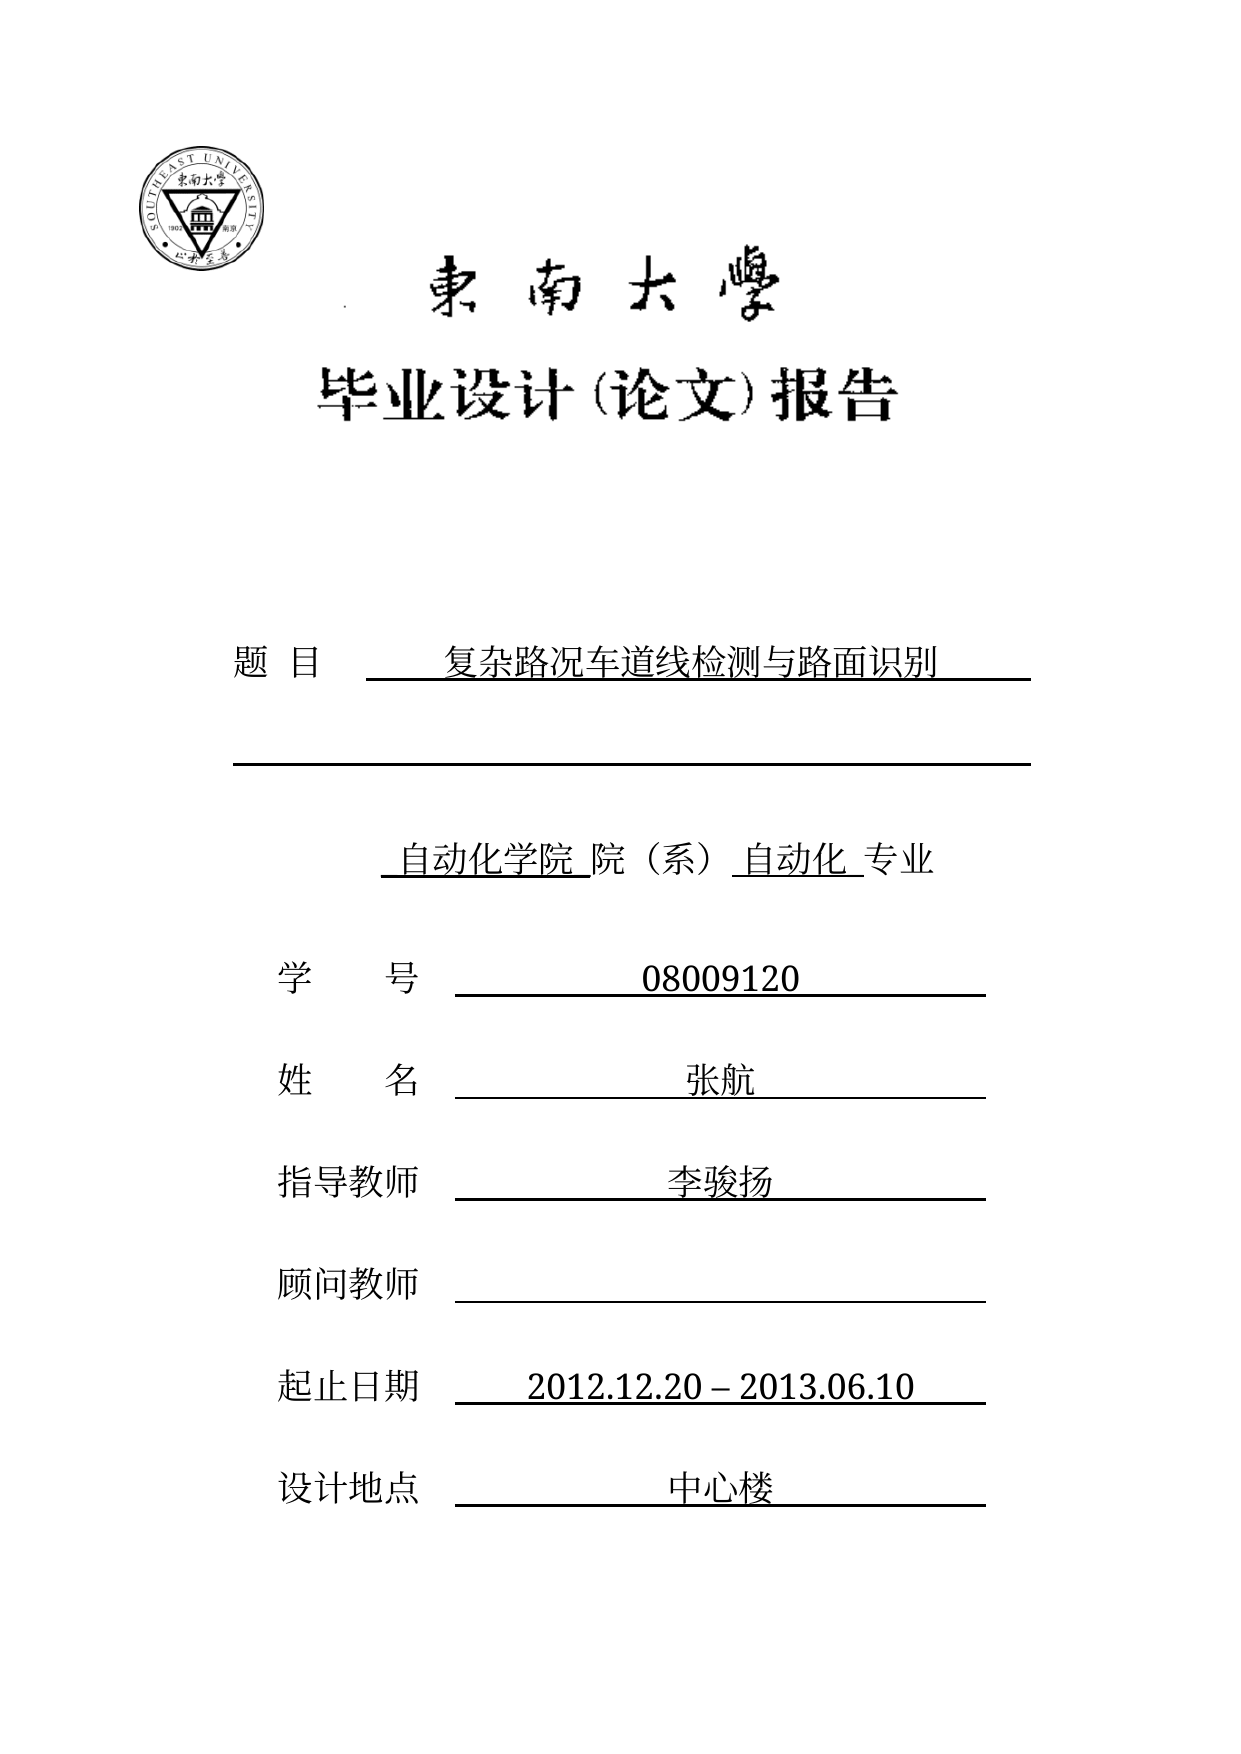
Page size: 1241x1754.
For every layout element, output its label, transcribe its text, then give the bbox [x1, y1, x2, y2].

text 学 号 08009120 [130, 951, 1110, 1002]
text 顾问教师 [130, 1257, 1110, 1308]
text 起止日期 2012.12.20 – 2013.06.10 [130, 1359, 1110, 1410]
text _自动化学院_院（系） 自动化_专业 [161, 831, 1110, 882]
text 姓 名 张航 [130, 1053, 1110, 1104]
text 指导教师 李骏扬 [130, 1155, 1110, 1206]
text 设计地点 中心楼 [130, 1461, 1110, 1512]
text 题 目 复杂路况车道线检测与路面识别 [130, 635, 1110, 686]
picture [129, 137, 277, 288]
